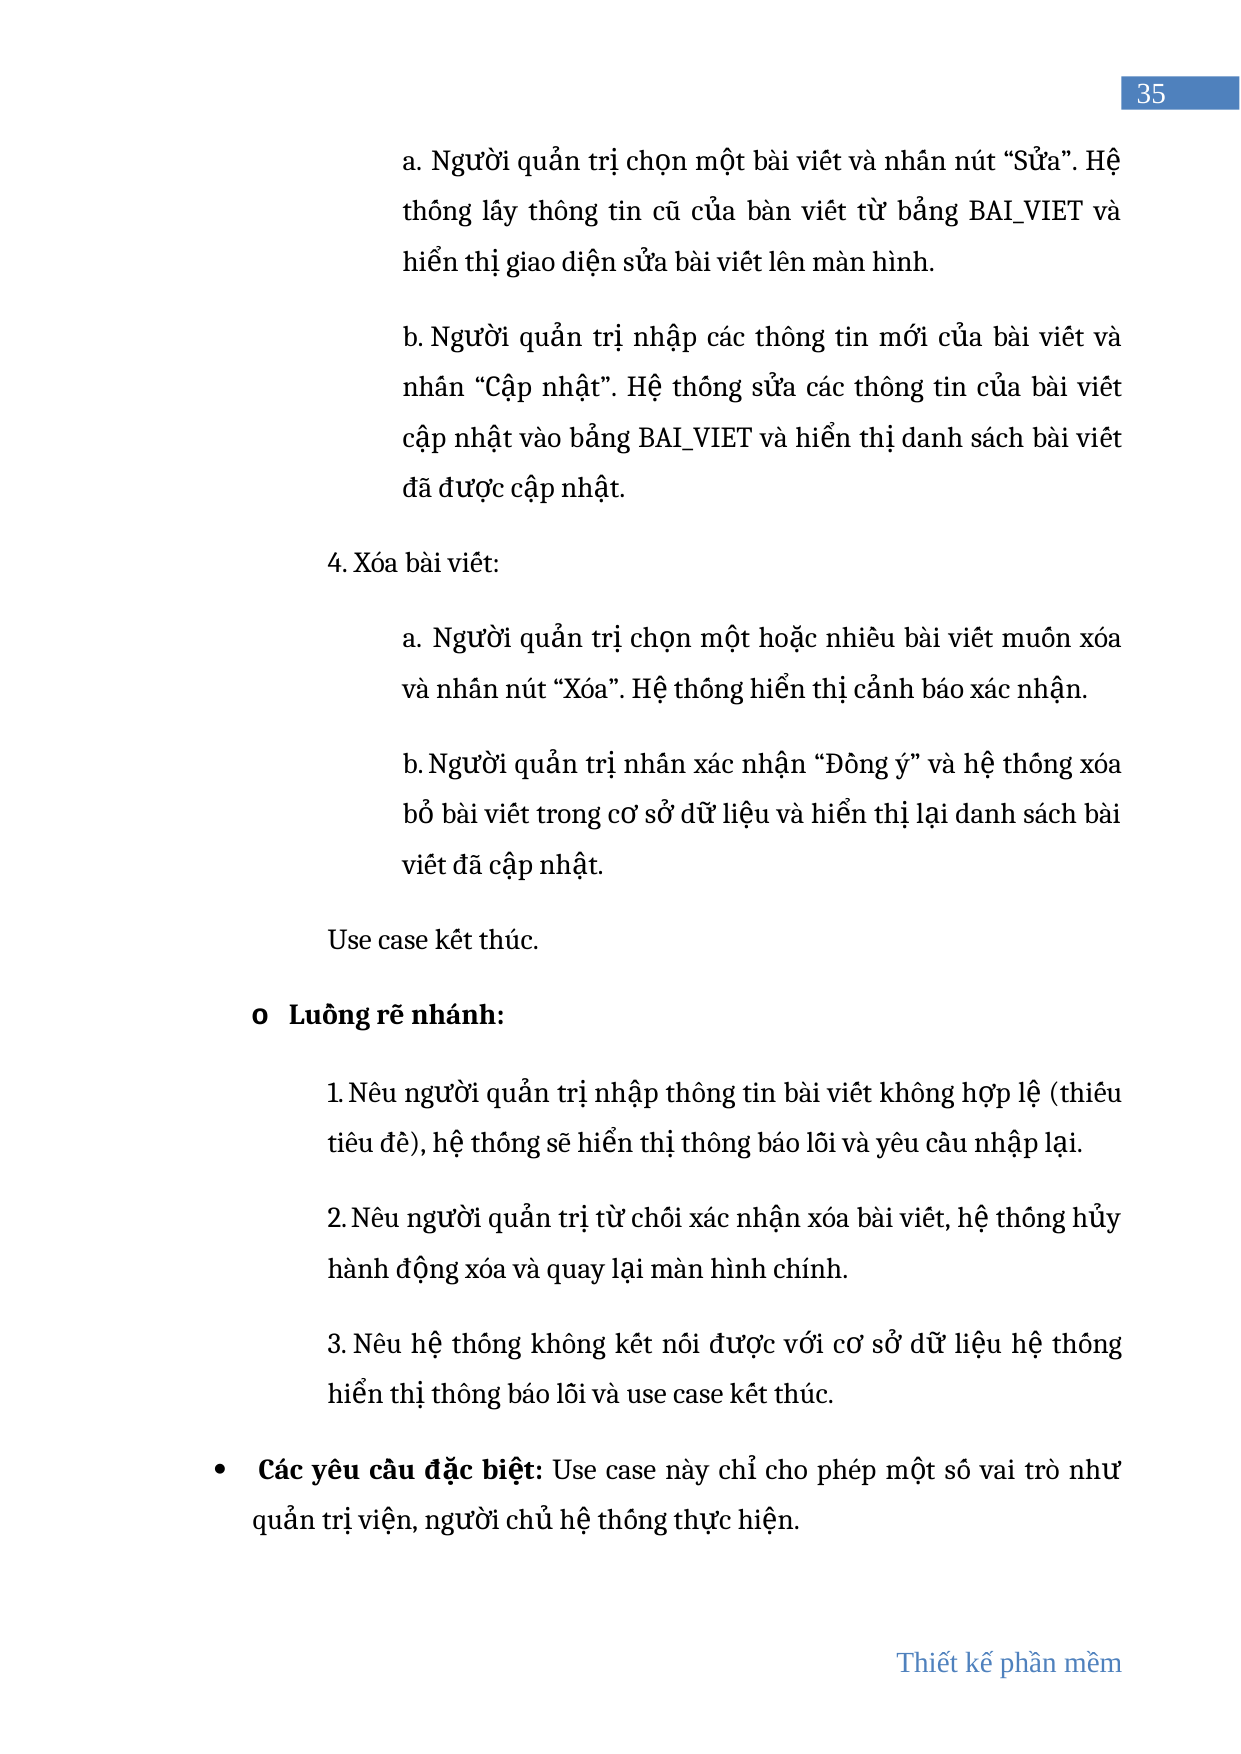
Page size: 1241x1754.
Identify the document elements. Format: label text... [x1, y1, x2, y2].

text 1. Nêu người quản trị nhập thông tin bài viết không hợp lệ (thiếu tiêu đề), hệ thống sẽ hiển thị thông báo lỗi và yêu cầu nhập lại. [327, 1076, 1122, 1160]
list Các yêu cầu đặc biệt: Use case này chỉ cho phép một số vai trò như quản trị viện, người chủ hệ thống thực hiện. [215, 1453, 1122, 1537]
text a. Người quản trị chọn một bài viết và nhấn nút “Sửa”. Hệ thống lấy thông tin cũ của bàn viết từ bảng BAI_VIET và hiển thị giao diện sửa bài viết lên màn hình. [402, 144, 1122, 278]
text Use case kết thúc. [327, 923, 1122, 957]
text b. Người quản trị nhấn xác nhận “Đồng ý” và hệ thống xóa bỏ bài viết trong cơ sở dữ liệu và hiển thị lại danh sách bài viết đã cập nhật. [402, 747, 1122, 881]
text 4. Xóa bài viết: [327, 546, 1122, 580]
text b. Người quản trị nhập các thông tin mới của bài viết và nhấn “Cập nhật”. Hệ thống sửa các thông tin của bài viết cập nhật vào bảng BAI_VIET và hiển thị danh sách bài viết đã được cập nhật. [402, 320, 1122, 504]
text 2. Nêu người quản trị từ chối xác nhận xóa bài viết, hệ thống hủy hành động xóa và quay lại màn hình chính. [327, 1202, 1122, 1286]
text a. Người quản trị chọn một hoặc nhiều bài viết muốn xóa và nhấn nút “Xóa”. Hệ thống hiển thị cảnh báo xác nhận. [402, 622, 1122, 706]
list Luồng rẽ nhánh: [251, 998, 1122, 1033]
text 3. Nêu hệ thống không kết nối được với cơ sở dữ liệu hệ thống hiển thị thông báo lỗi và use case kết thúc. [327, 1327, 1122, 1411]
